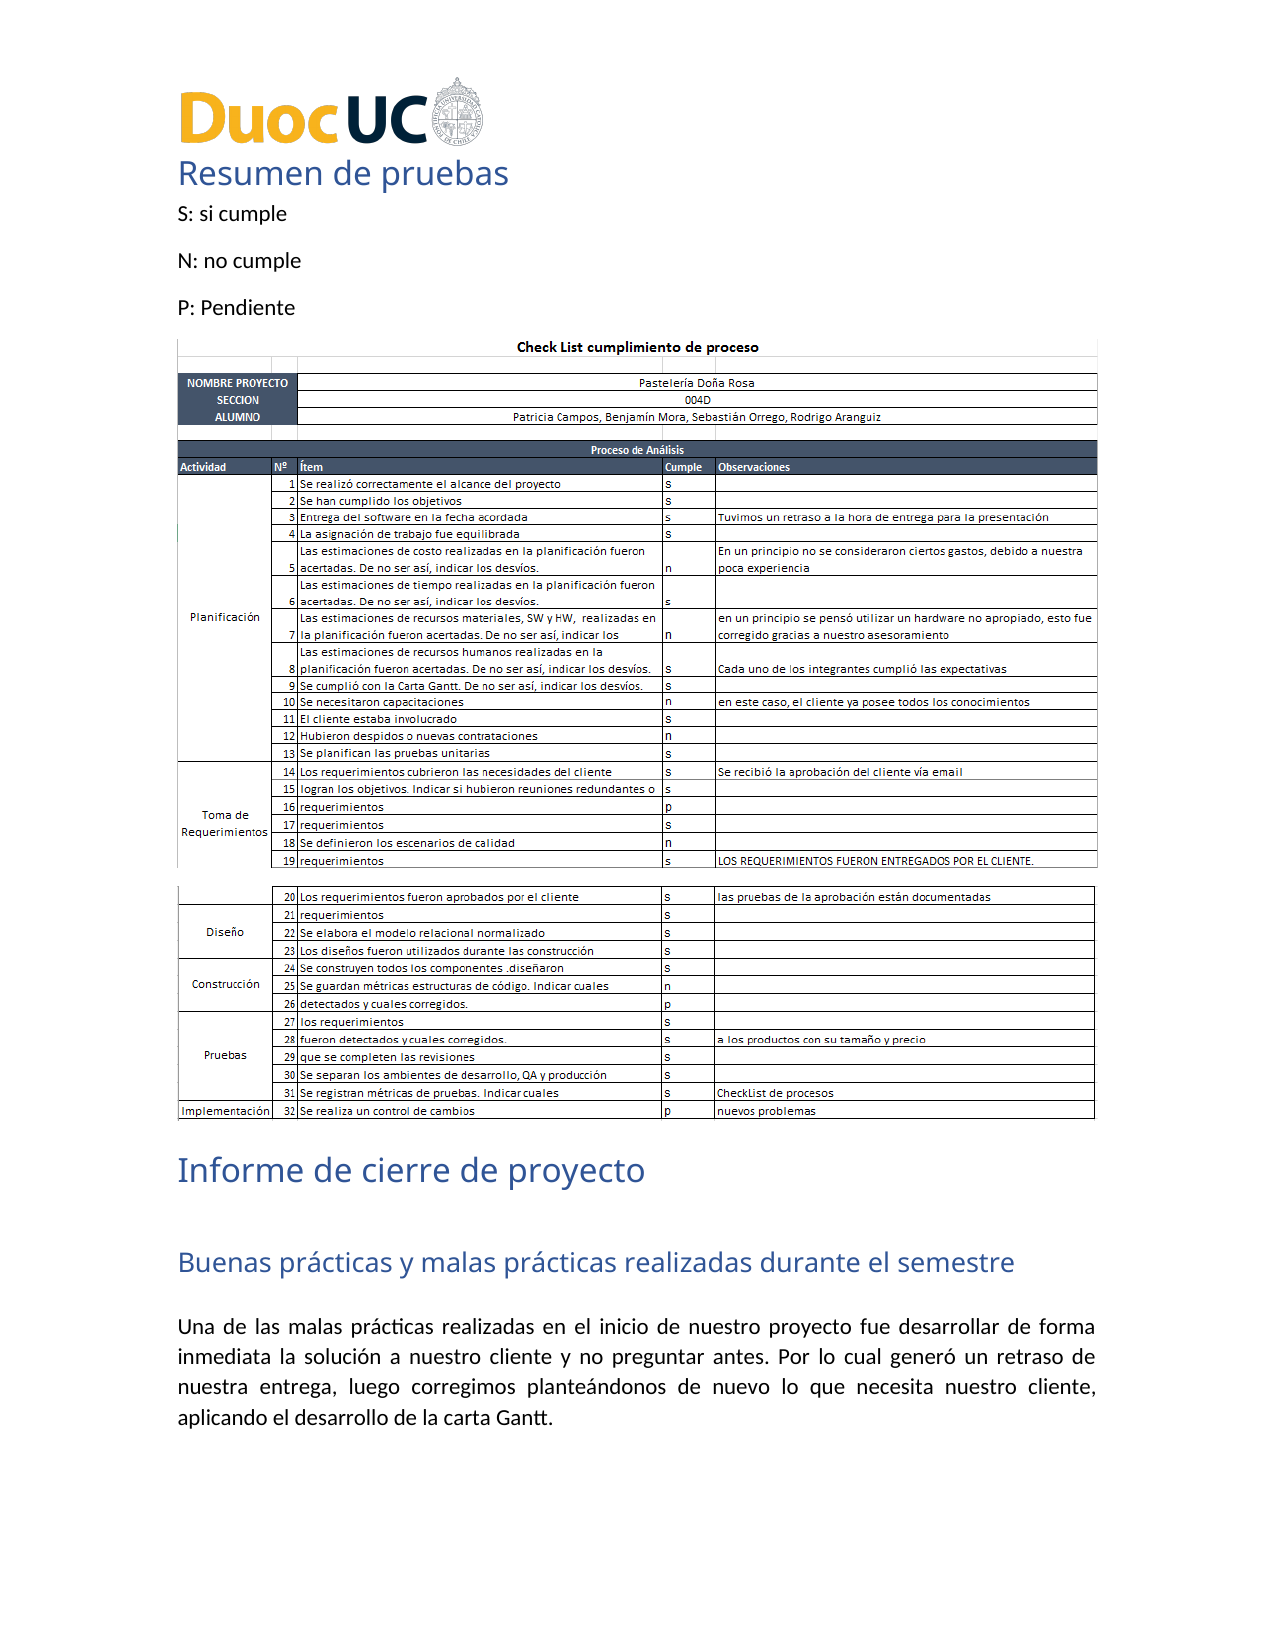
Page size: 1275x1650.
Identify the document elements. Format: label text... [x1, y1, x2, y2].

subtitle Informe de cierre de proyecto [177, 1147, 1098, 1193]
text S: si cumple [177, 199, 1098, 227]
picture [177, 886, 1098, 1121]
picture [177, 73, 487, 150]
text Una de las malas prácticas realizadas en el inicio de nuestro proyecto fue desarrollar de forma inmediata la solución a nuestro cliente y no preguntar antes. Por lo cual generó un retraso de nuestra entrega, luego corregimos planteándonos de nuevo lo que necesita nuestro cliente, aplicando el desarrollo de la carta Gantt. [177, 1312, 1098, 1431]
picture [177, 339, 1098, 868]
text N: no cumple [177, 246, 1098, 274]
subtitle Resumen de pruebas [177, 150, 1098, 195]
subtitle Buenas prácticas y malas prácticas realizadas durante el semestre [177, 1243, 1098, 1280]
text P: Pendiente [177, 293, 1098, 321]
